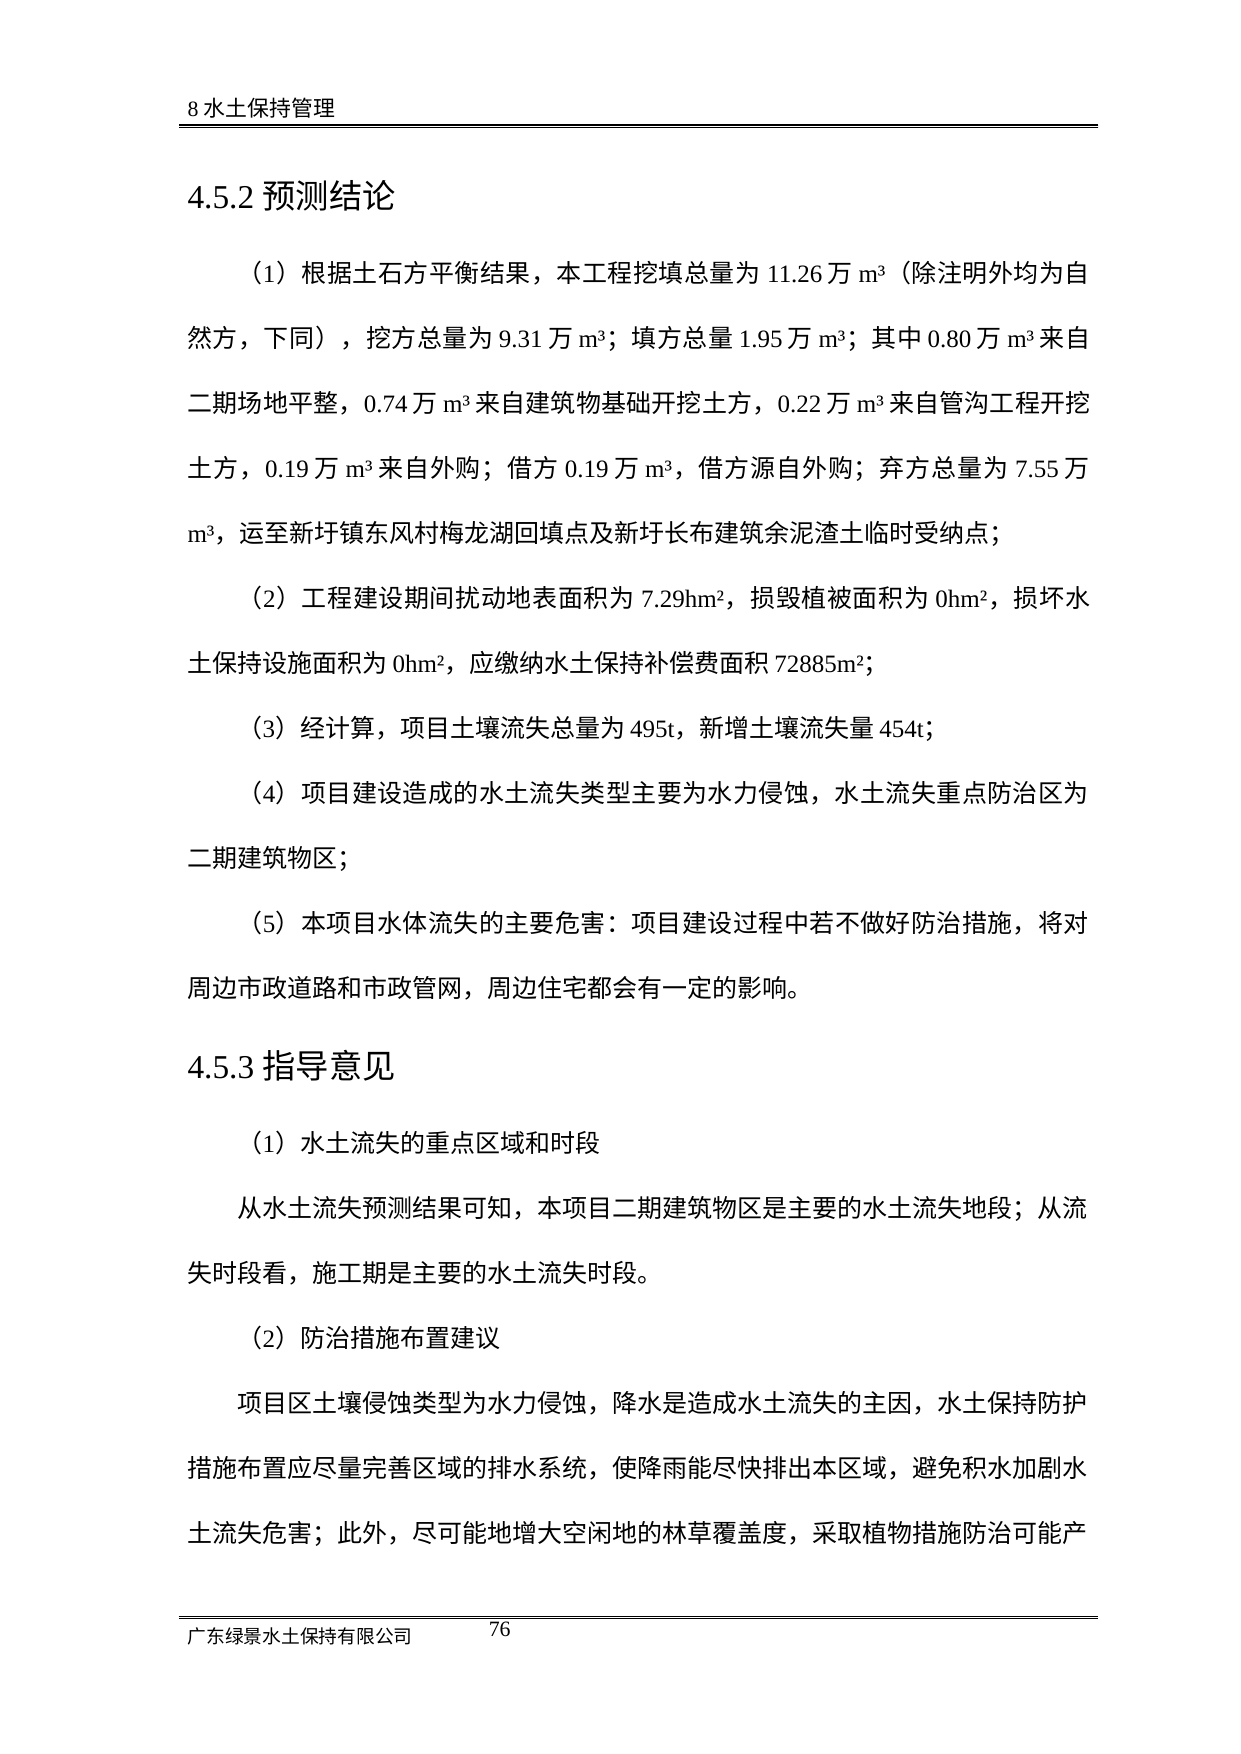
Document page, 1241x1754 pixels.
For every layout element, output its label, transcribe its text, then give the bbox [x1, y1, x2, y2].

subtitle 4.5.2 预测结论 [187, 162, 1090, 227]
subtitle 4.5.3 指导意见 [187, 1032, 1090, 1097]
text （2）工程建设期间扰动地表面积为7.29hm²，损毁植被面积为0hm²，损坏水土保持设施面积为0hm²，应缴纳水土保持补偿费面积72885m²； [187, 564, 1090, 694]
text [187, 1369, 1090, 1564]
text （4）项目建设造成的水土流失类型主要为水力侵蚀，水土流失重点防治区为二期建筑物区； [187, 759, 1090, 889]
text （1）水土流失的重点区域和时段 [187, 1109, 1090, 1174]
text （1）根据土石方平衡结果，本工程挖填总量为11.26万m³（除注明外均为自然方，下同），挖方总量为9.31万m³；填方总量1.95万m³；其中0.80万m³来自二期场地平整，0.74万m³来自建筑物基础开挖土方，0.22万m³来自管沟工程开挖土方，0.19万m³来自外购；借方0.19万m³，借方源自外购；弃方总量为7.55万m³，运至新圩镇东风村梅龙湖回填点及新圩长布建筑余泥渣土临时受纳点； [187, 239, 1090, 564]
text （2）防治措施布置建议 [187, 1304, 1090, 1369]
text 从水土流失预测结果可知，本项目二期建筑物区是主要的水土流失地段；从流失时段看，施工期是主要的水土流失时段。 [187, 1174, 1090, 1304]
text （5）本项目水体流失的主要危害：项目建设过程中若不做好防治措施，将对周边市政道路和市政管网，周边住宅都会有一定的影响。 [187, 889, 1090, 1019]
text （3）经计算，项目土壤流失总量为495t，新增土壤流失量454t； [187, 694, 1090, 759]
